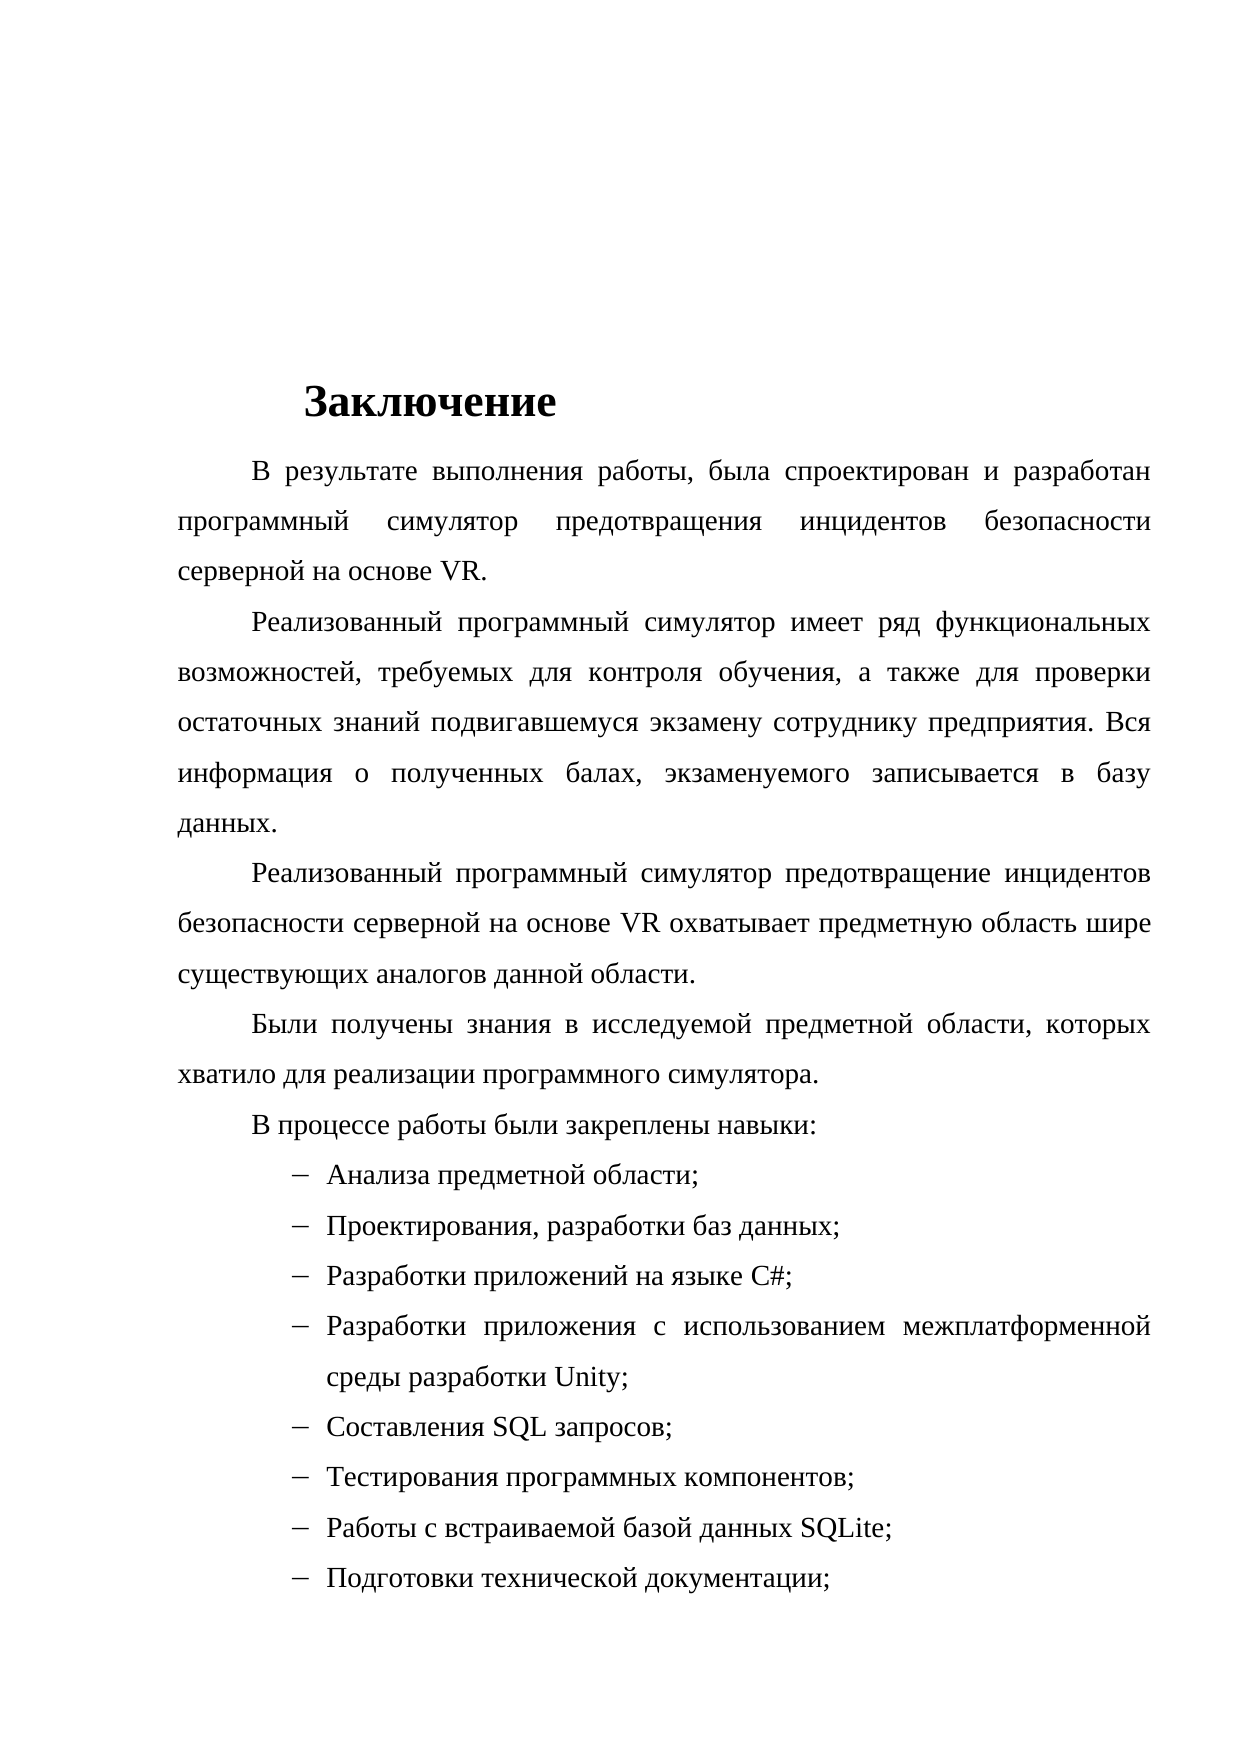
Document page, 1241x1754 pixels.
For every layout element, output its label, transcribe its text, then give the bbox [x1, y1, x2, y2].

text В результате выполнения работы, была спроектирован и разработан программный симулятор предотвращения инцидентов безопасности серверной на основе VR. [177, 453, 1152, 587]
list Работы с встраиваемой базой данных SQLite; [288, 1510, 1152, 1544]
list Составления SQL запросов; [288, 1409, 1152, 1443]
list Разработки приложений на языке C#; [288, 1258, 1152, 1292]
list Заключение [303, 374, 1152, 426]
list Подготовки технической документации; [288, 1560, 1152, 1594]
text Реализованный программный симулятор имеет ряд функциональных возможностей, требуемых для контроля обучения, а также для проверки остаточных знаний подвигавшемуся экзамену сотруднику предприятия. Вся информация о полученных балах, экзаменуемого записывается в базу данных. [177, 604, 1152, 838]
text В процессе работы были закреплены навыки: [177, 1107, 1152, 1140]
list Тестирования программных компонентов; [288, 1459, 1152, 1493]
list Проектирования, разработки баз данных; [288, 1208, 1152, 1241]
list Разработки приложения с использованием межплатформенной среды разработки Unity; [288, 1308, 1152, 1392]
list Анализа предметной области; [288, 1157, 1152, 1191]
text Были получены знания в исследуемой предметной области, которых хватило для реализации программного симулятора. [177, 1006, 1152, 1090]
text Реализованный программный симулятор предотвращение инцидентов безопасности серверной на основе VR охватывает предметную область шире существующих аналогов данной области. [177, 855, 1152, 989]
